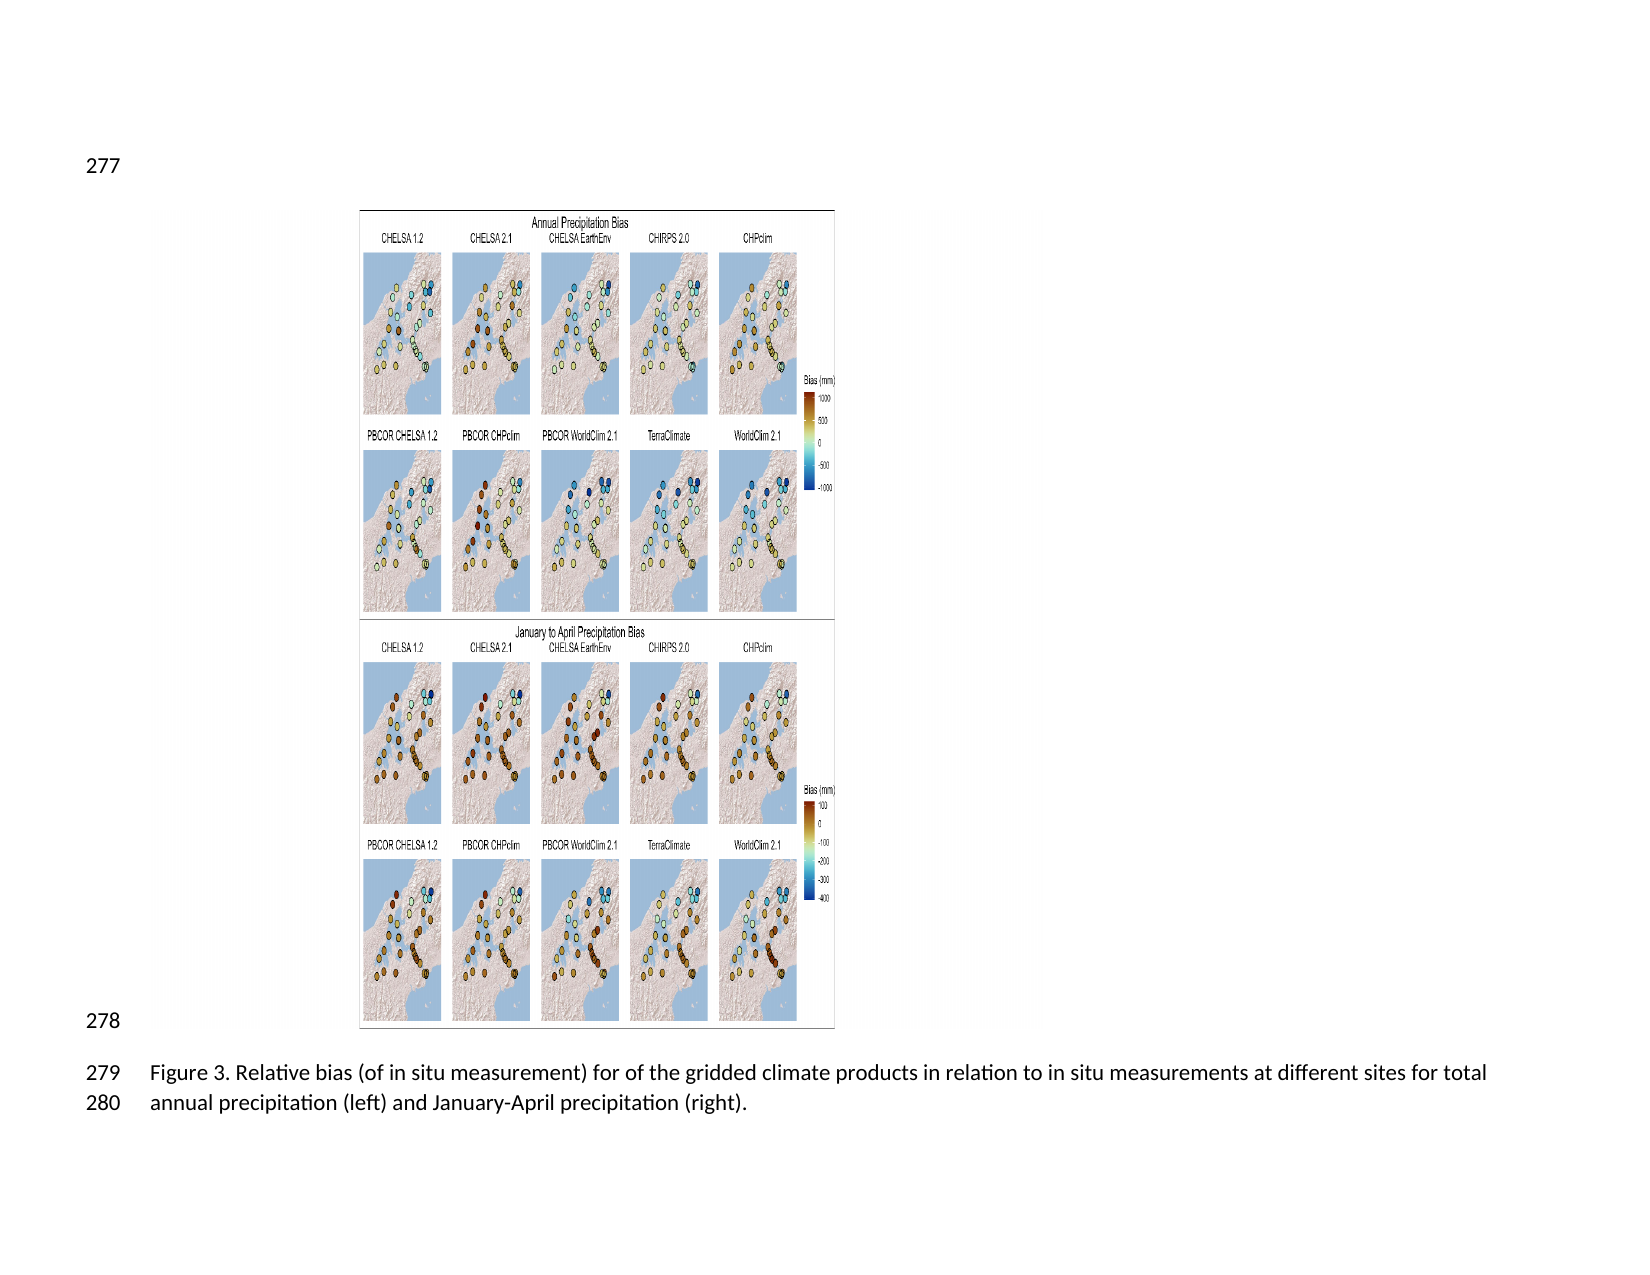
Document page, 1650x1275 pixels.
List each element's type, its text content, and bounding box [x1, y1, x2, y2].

text Figure 3. Relative bias (of in situ measurement) for of the gridded climate products in relation to in situ measurements at different sites for total annual precipitation (left) and January-April precipitation (right). [150, 1058, 1500, 1116]
picture [150, 210, 1044, 1029]
